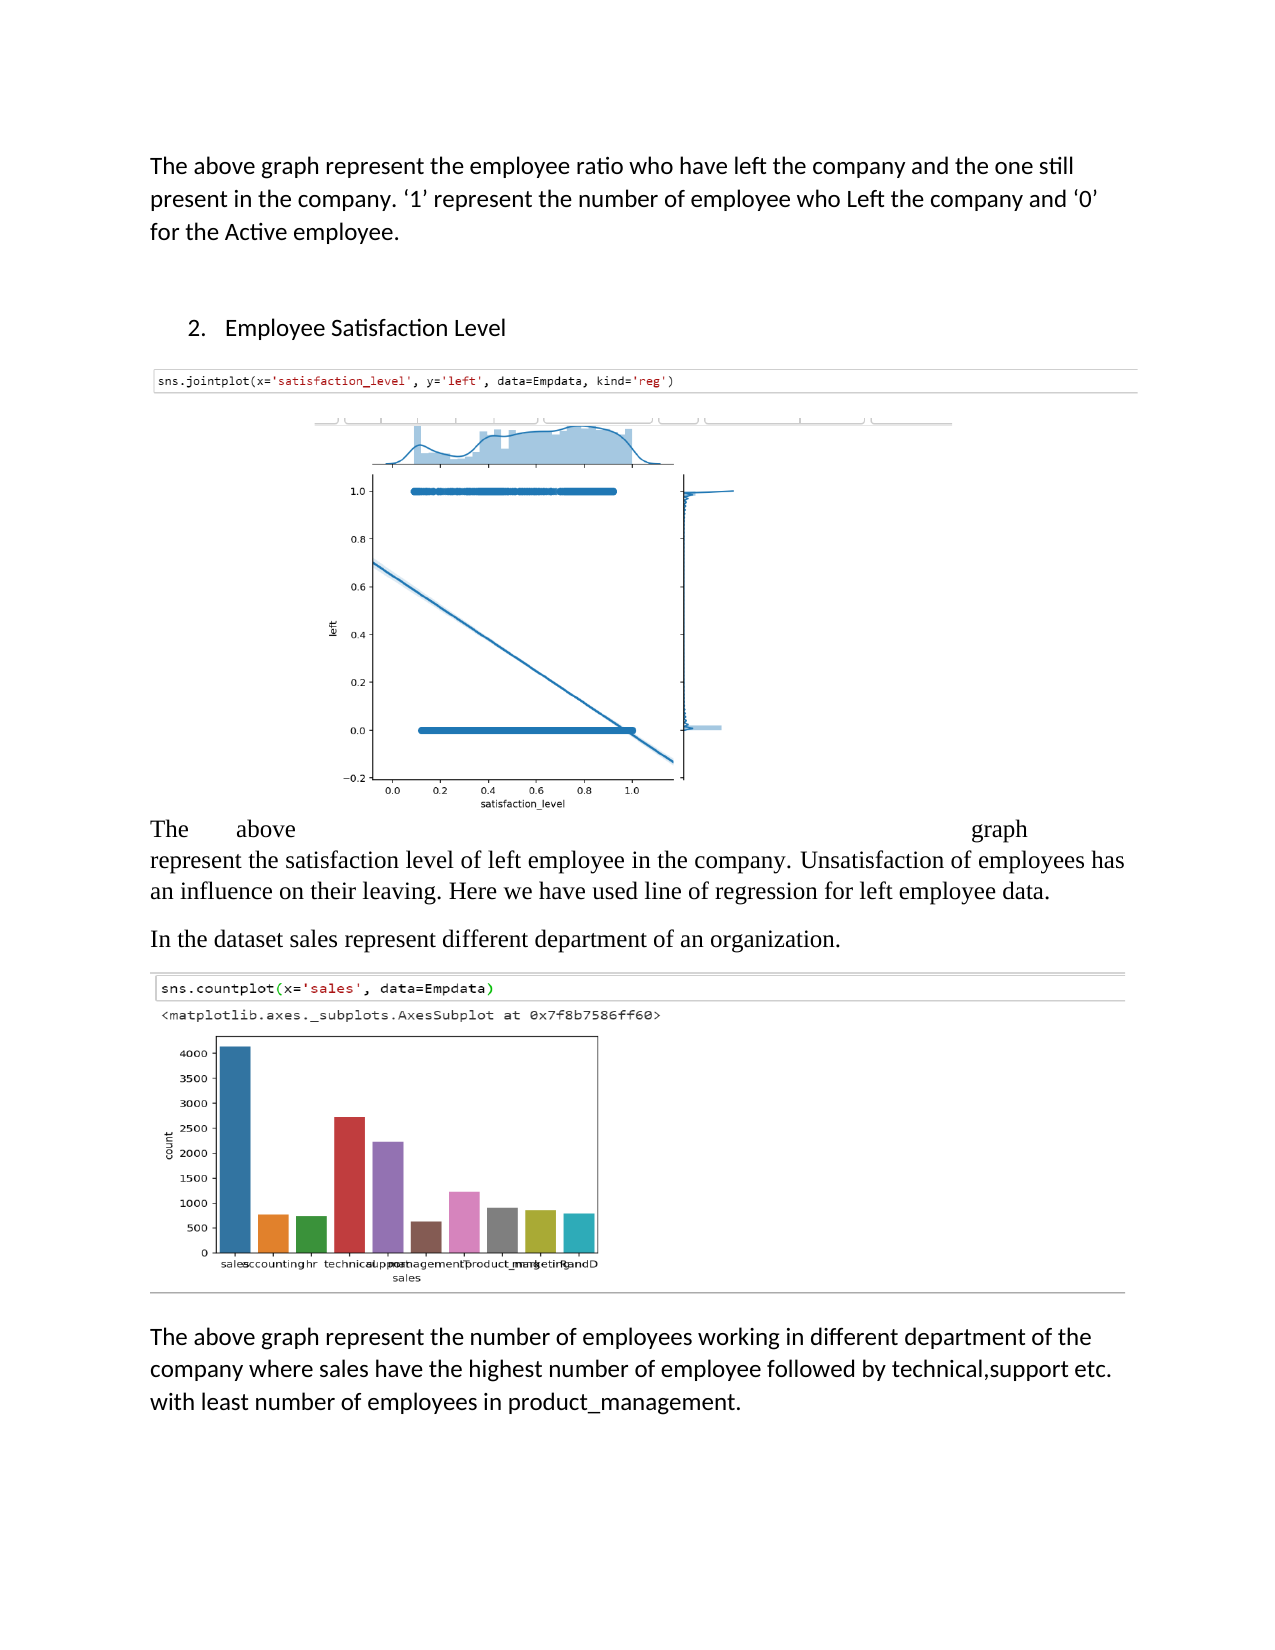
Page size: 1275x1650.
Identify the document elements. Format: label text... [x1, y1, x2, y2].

picture [150, 971, 1125, 1302]
picture [150, 361, 1138, 399]
text The above graph represent the number of employees working in different department of the company where sales have the highest number of employee followed by technical,support etc. with least number of employees in product_management. [150, 1321, 1125, 1417]
picture [314, 418, 953, 811]
text In the dataset sales represent different department of an organization. [150, 924, 1125, 952]
text The above graph represent the employee ratio who have left the company and the one still present in the company. ‘1’ represent the number of employee who Left the company and ‘0’ for the Active employee. [150, 150, 1125, 246]
text The above graph represent the satisfaction level of left employee in the company. Unsatisfaction of employees has an influence on their leaving. Here we have used line of regression for left employee data. [150, 814, 1125, 905]
list Employee Satisfaction Level [187, 312, 1125, 343]
